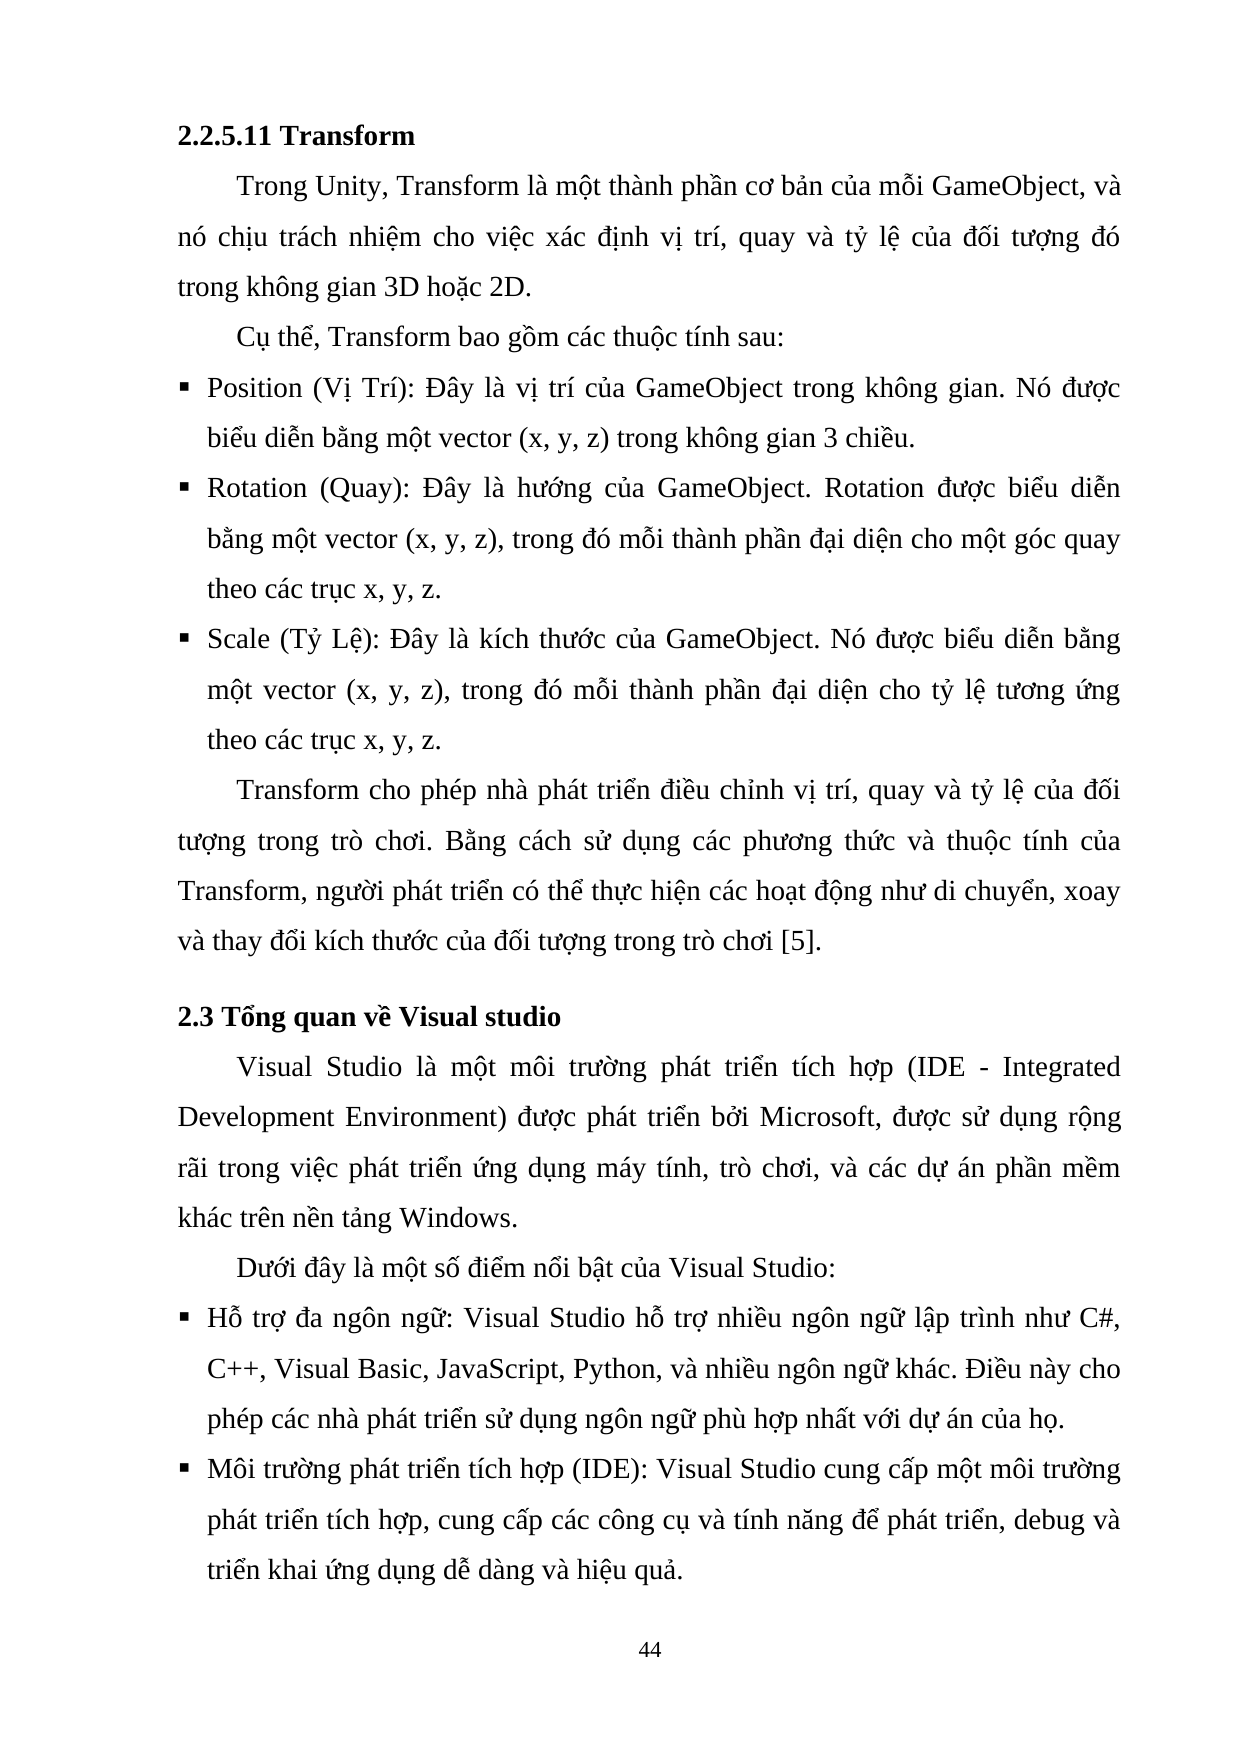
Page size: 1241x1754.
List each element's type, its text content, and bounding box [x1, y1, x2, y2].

text Cụ thể, Transform bao gồm các thuộc tính sau: [177, 319, 1122, 353]
list Scale (Tỷ Lệ): Đây là kích thước của GameObject. Nó được biểu diễn bằng một vector (x, y, z), trong đó mỗi thành phần đại diện cho tỷ lệ tương ứng theo các trục x, y, z. [177, 621, 1122, 756]
list Hỗ trợ đa ngôn ngữ: Visual Studio hỗ trợ nhiều ngôn ngữ lập trình như C#, C++, Visual Basic, JavaScript, Python, và nhiều ngôn ngữ khác. Điều này cho phép các nhà phát triển sử dụng ngôn ngữ phù hợp nhất với dự án của họ. [177, 1301, 1122, 1435]
text Dưới đây là một số điểm nổi bật của Visual Studio: [177, 1250, 1122, 1284]
list Position (Vị Trí): Đây là vị trí của GameObject trong không gian. Nó được biểu diễn bằng một vector (x, y, z) trong không gian 3 chiều. [177, 370, 1122, 454]
text Visual Studio là một môi trường phát triển tích hợp (IDE - Integrated Development Environment) được phát triển bởi Microsoft, được sử dụng rộng rãi trong việc phát triển ứng dụng máy tính, trò chơi, và các dự án phần mềm khác trên nền tảng Windows. [177, 1049, 1122, 1233]
text Trong Unity, Transform là một thành phần cơ bản của mỗi GameObject, và nó chịu trách nhiệm cho việc xác định vị trí, quay và tỷ lệ của đối tượng đó trong không gian 3D hoặc 2D. [177, 168, 1122, 303]
list Rotation (Quay): Đây là hướng của GameObject. Rotation được biểu diễn bằng một vector (x, y, z), trong đó mỗi thành phần đại diện cho một góc quay theo các trục x, y, z. [177, 470, 1122, 605]
subtitle 2.3 Tổng quan về Visual studio [177, 999, 1122, 1032]
list Môi trường phát triển tích hợp (IDE): Visual Studio cung cấp một môi trường phát triển tích hợp, cung cấp các công cụ và tính năng để phát triển, debug và triển khai ứng dụng dễ dàng và hiệu quả. [177, 1452, 1122, 1586]
text 2.2.5.11 Transform [177, 118, 1122, 152]
text Transform cho phép nhà phát triển điều chỉnh vị trí, quay và tỷ lệ của đối tượng trong trò chơi. Bằng cách sử dụng các phương thức và thuộc tính của Transform, người phát triển có thể thực hiện các hoạt động như di chuyển, xoay và thay đổi kích thước của đối tượng trong trò chơi [5]. [177, 772, 1122, 957]
